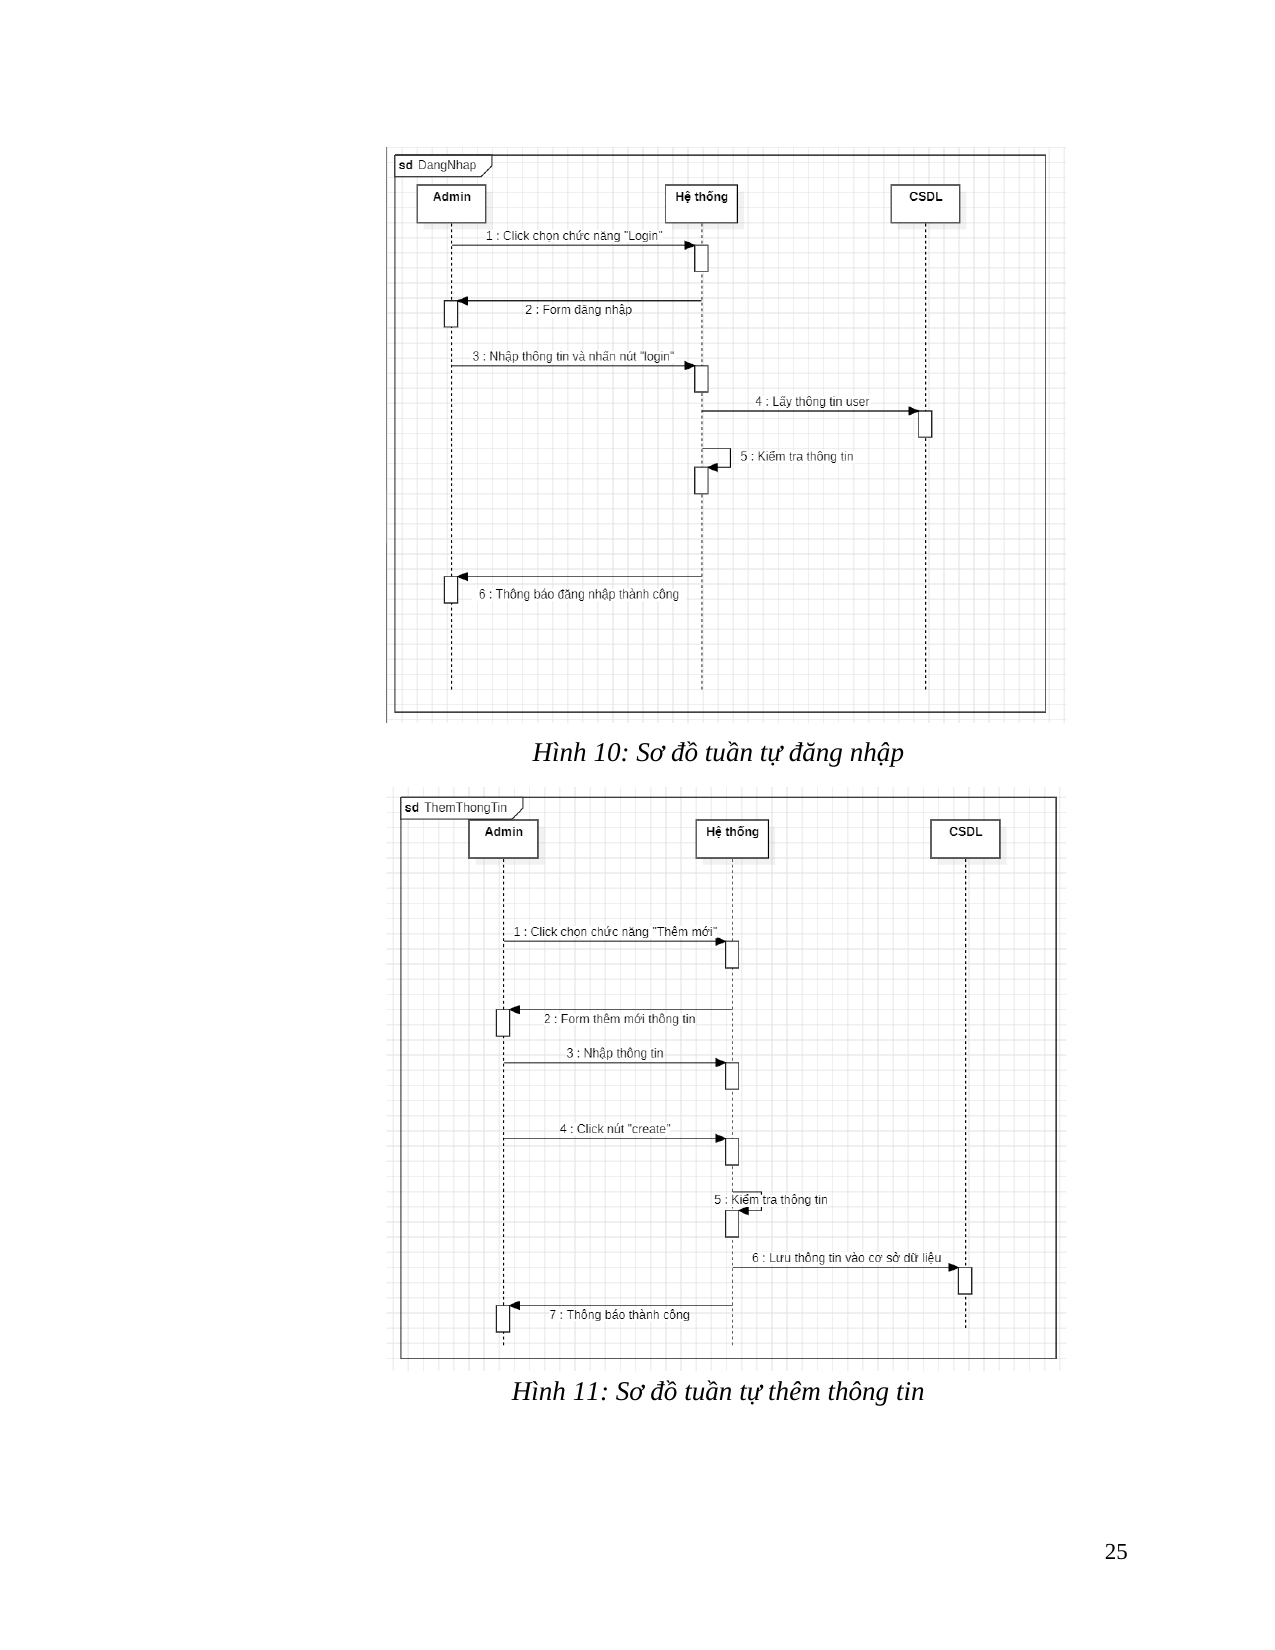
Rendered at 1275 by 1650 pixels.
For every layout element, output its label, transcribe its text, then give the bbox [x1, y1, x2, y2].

text Hình 11: Sơ đồ tuần tự thêm thông tin [236, 1376, 1127, 1407]
text Hình 10: Sơ đồ tuần tự đăng nhập [236, 736, 1127, 767]
picture [386, 787, 1067, 1371]
picture [386, 147, 1067, 723]
